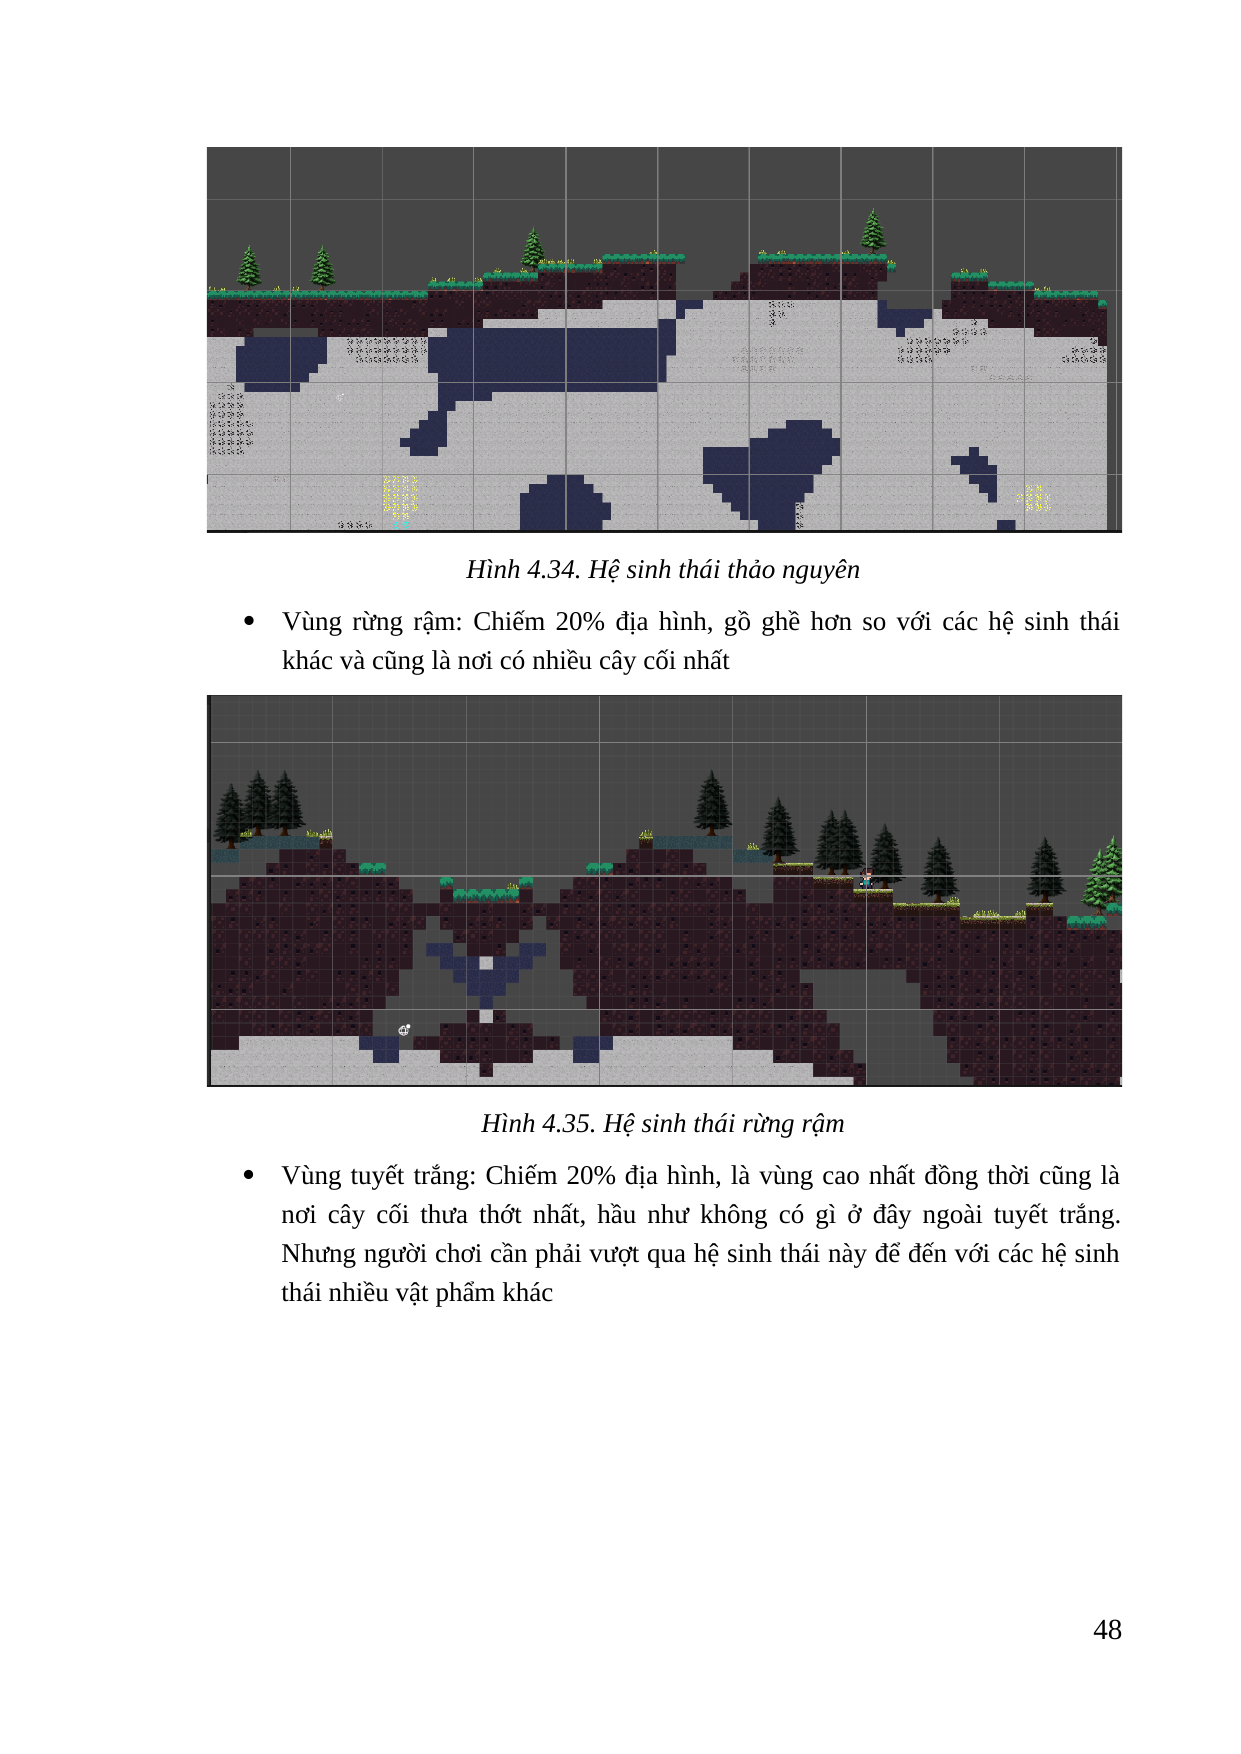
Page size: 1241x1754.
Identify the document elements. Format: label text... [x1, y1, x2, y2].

list Vùng rừng rậm: Chiếm 20% địa hình, gồ ghề hơn so với các hệ sinh thái khác và cũng là nơi có nhiều cây cối nhất [244, 605, 1122, 675]
list Vùng tuyết trắng: Chiếm 20% địa hình, là vùng cao nhất đồng thời cũng là nơi cây cối thưa thớt nhất, hầu như không có gì ở đây ngoài tuyết trắng. Nhưng người chơi cần phải vượt qua hệ sinh thái này để đến với các hệ sinh thái nhiều vật phẩm khác [244, 1159, 1122, 1307]
text Hình 4.34. Hệ sinh thái thảo nguyên [207, 553, 1122, 584]
picture [206, 695, 1123, 1087]
text Hình 4.35. Hệ sinh thái rừng rậm [207, 1107, 1122, 1138]
picture [206, 147, 1123, 533]
